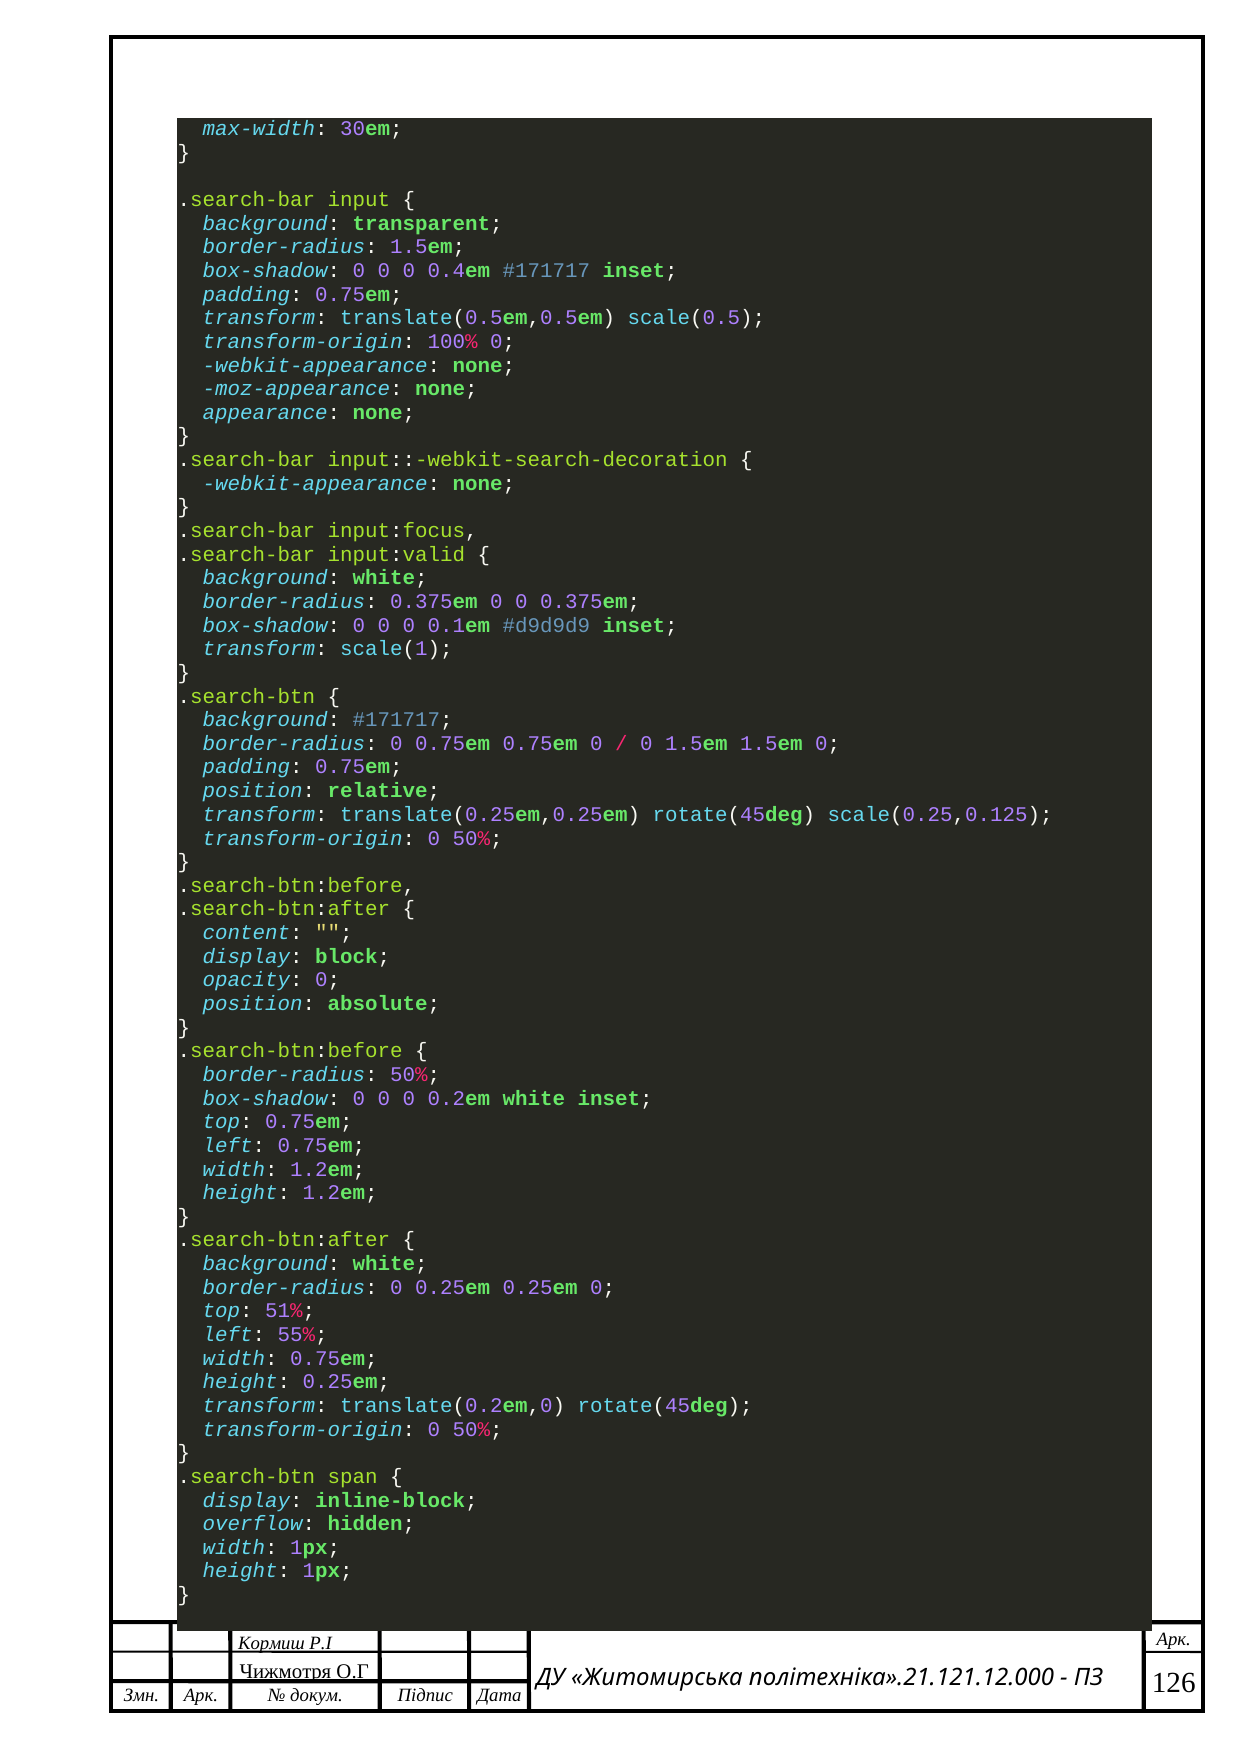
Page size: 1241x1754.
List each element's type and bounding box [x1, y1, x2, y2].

text [177, 165, 1152, 1631]
text [177, 118, 1152, 165]
